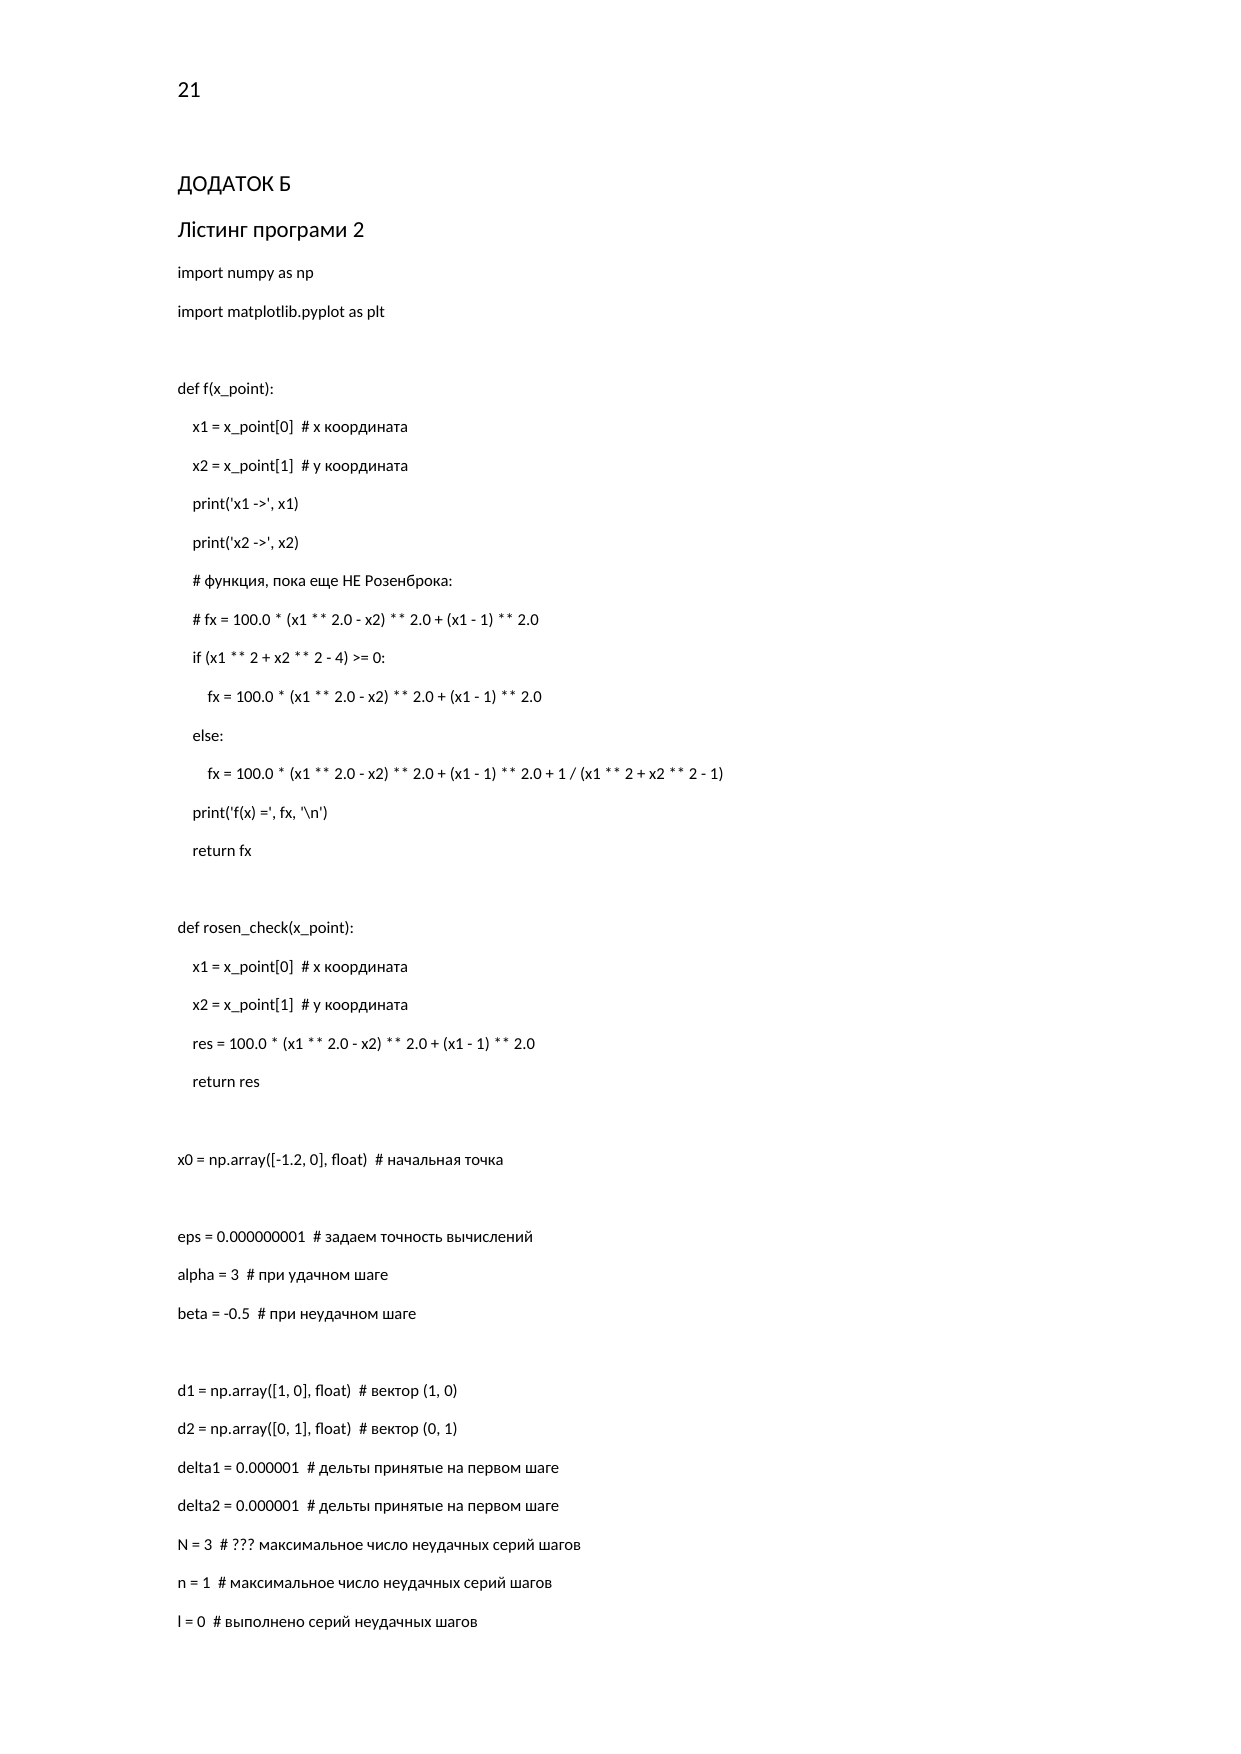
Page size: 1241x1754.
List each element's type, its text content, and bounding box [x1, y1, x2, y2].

text delta1 = 0.000001 # дельты принятые на первом шаге [177, 1457, 1181, 1477]
text eps = 0.000000001 # задаем точность вычислений [177, 1226, 1181, 1246]
text res = 100.0 * (x1 ** 2.0 - x2) ** 2.0 + (x1 - 1) ** 2.0 [177, 1033, 1181, 1053]
text Лістинг програми 2 [177, 216, 1181, 243]
text # fx = 100.0 * (x1 ** 2.0 - x2) ** 2.0 + (x1 - 1) ** 2.0 [177, 609, 1181, 629]
text x2 = x_point[1] # у координата [177, 455, 1181, 475]
text def f(x_point): [177, 378, 1181, 398]
text N = 3 # ??? максимальное число неудачных серий шагов [177, 1534, 1181, 1554]
text delta2 = 0.000001 # дельты принятые на первом шаге [177, 1496, 1181, 1516]
text return res [177, 1072, 1181, 1092]
text import matplotlib.pyplot as plt [177, 301, 1181, 321]
text d2 = np.array([0, 1], float) # вектор (0, 1) [177, 1419, 1181, 1439]
text x2 = x_point[1] # у координата [177, 995, 1181, 1015]
text if (x1 ** 2 + x2 ** 2 - 4) >= 0: [177, 648, 1181, 668]
text x1 = x_point[0] # х координата [177, 956, 1181, 976]
text return fx [177, 841, 1181, 861]
text n = 1 # максимальное число неудачных серий шагов [177, 1573, 1181, 1593]
text beta = -0.5 # при неудачном шаге [177, 1303, 1181, 1323]
text x0 = np.array([-1.2, 0], float) # начальная точка [177, 1149, 1181, 1169]
text def rosen_check(x_point): [177, 918, 1181, 938]
text else: [177, 725, 1181, 745]
text d1 = np.array([1, 0], float) # вектор (1, 0) [177, 1380, 1181, 1400]
text print('f(x) =', fx, '\n') [177, 802, 1181, 822]
text print('x2 ->', x2) [177, 532, 1181, 552]
text x1 = x_point[0] # х координата [177, 417, 1181, 437]
text l = 0 # выполнено серий неудачных шагов [177, 1611, 1181, 1632]
text fx = 100.0 * (x1 ** 2.0 - x2) ** 2.0 + (x1 - 1) ** 2.0 + 1 / (x1 ** 2 + x2 ** 2 - 1) [177, 763, 1181, 784]
text print('x1 ->', x1) [177, 494, 1181, 514]
text fx = 100.0 * (x1 ** 2.0 - x2) ** 2.0 + (x1 - 1) ** 2.0 [177, 686, 1181, 707]
text import numpy as np [177, 262, 1181, 283]
text # функция, пока еще НЕ Розенброка: [177, 571, 1181, 591]
text alpha = 3 # при удачном шаге [177, 1264, 1181, 1285]
text ДОДАТОК Б [177, 169, 1181, 197]
